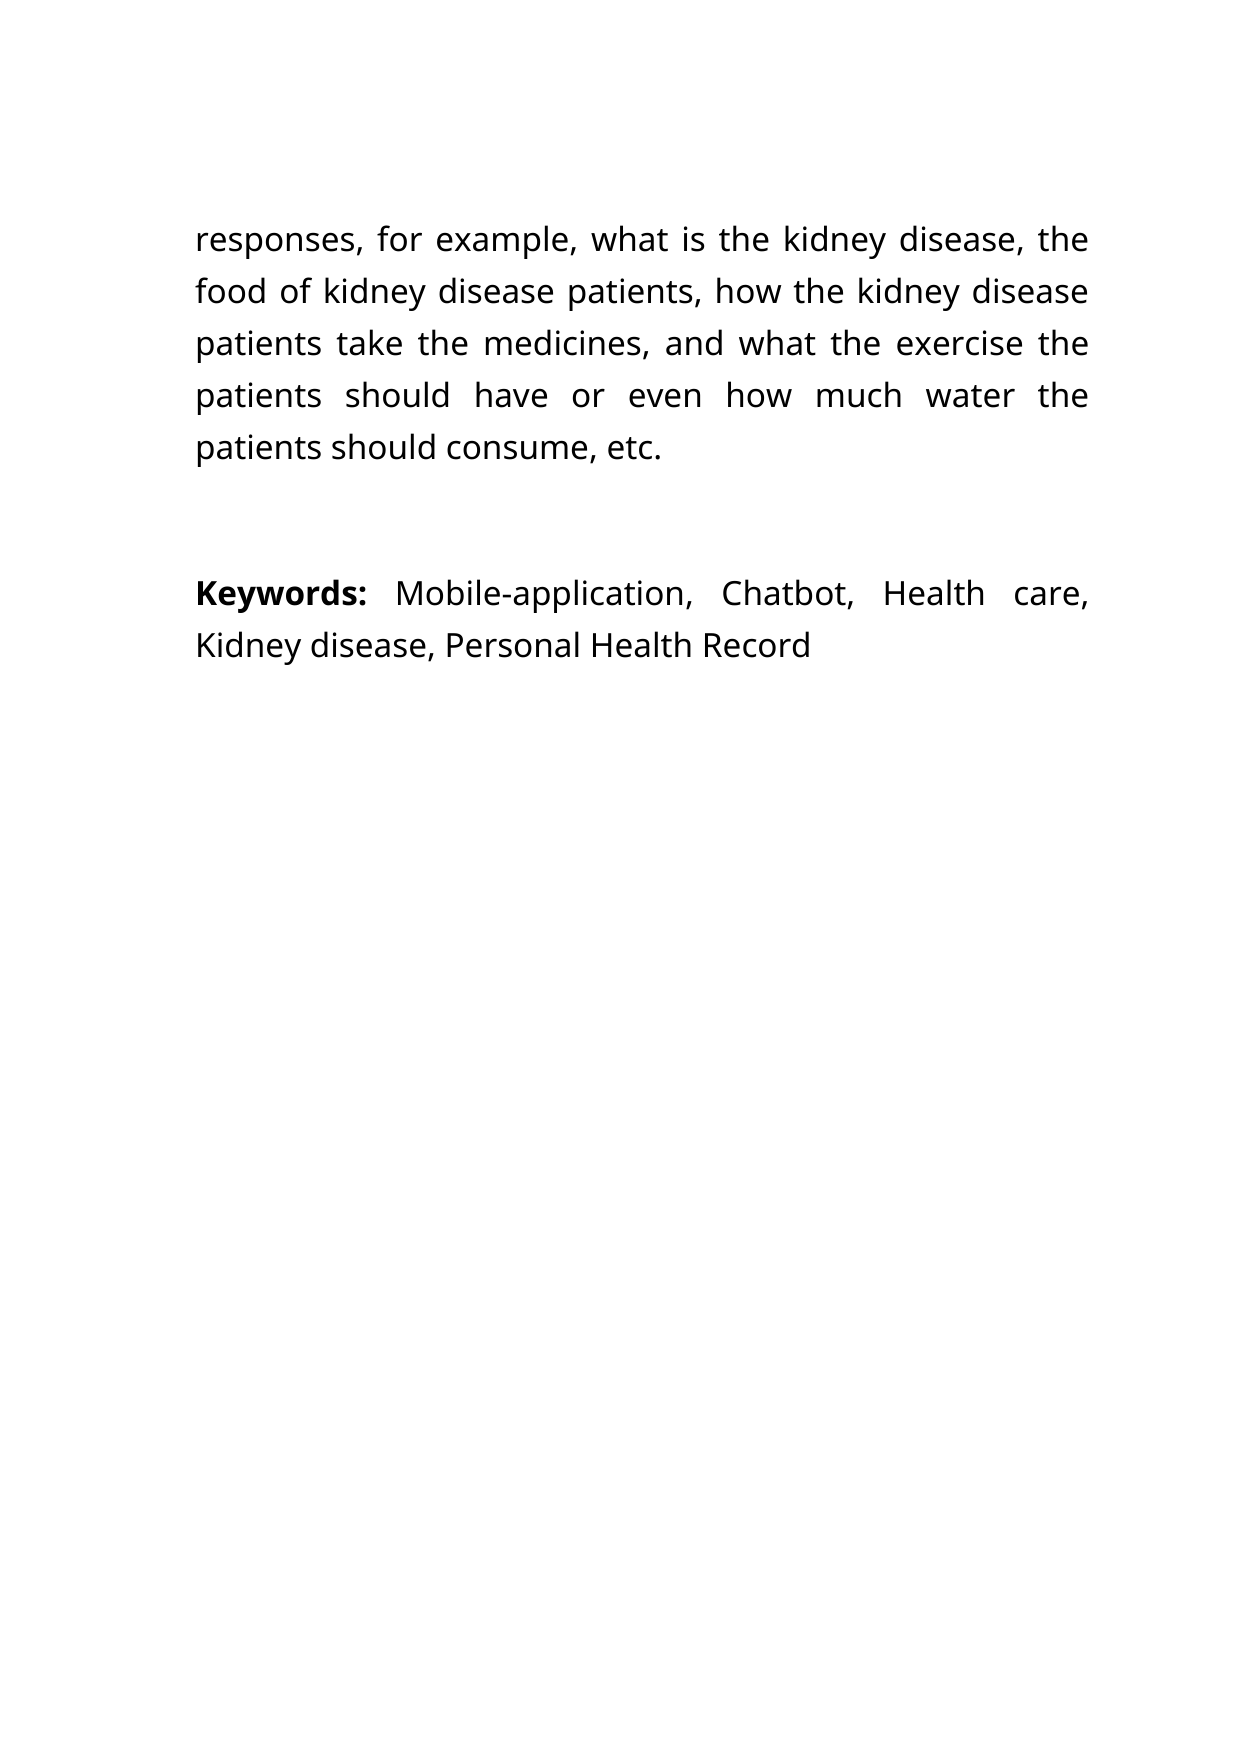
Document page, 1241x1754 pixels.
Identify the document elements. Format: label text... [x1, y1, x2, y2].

text Keywords: Mobile-application, Chatbot, Health care, Kidney disease, Personal Health Record [195, 570, 1090, 668]
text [195, 215, 1090, 469]
